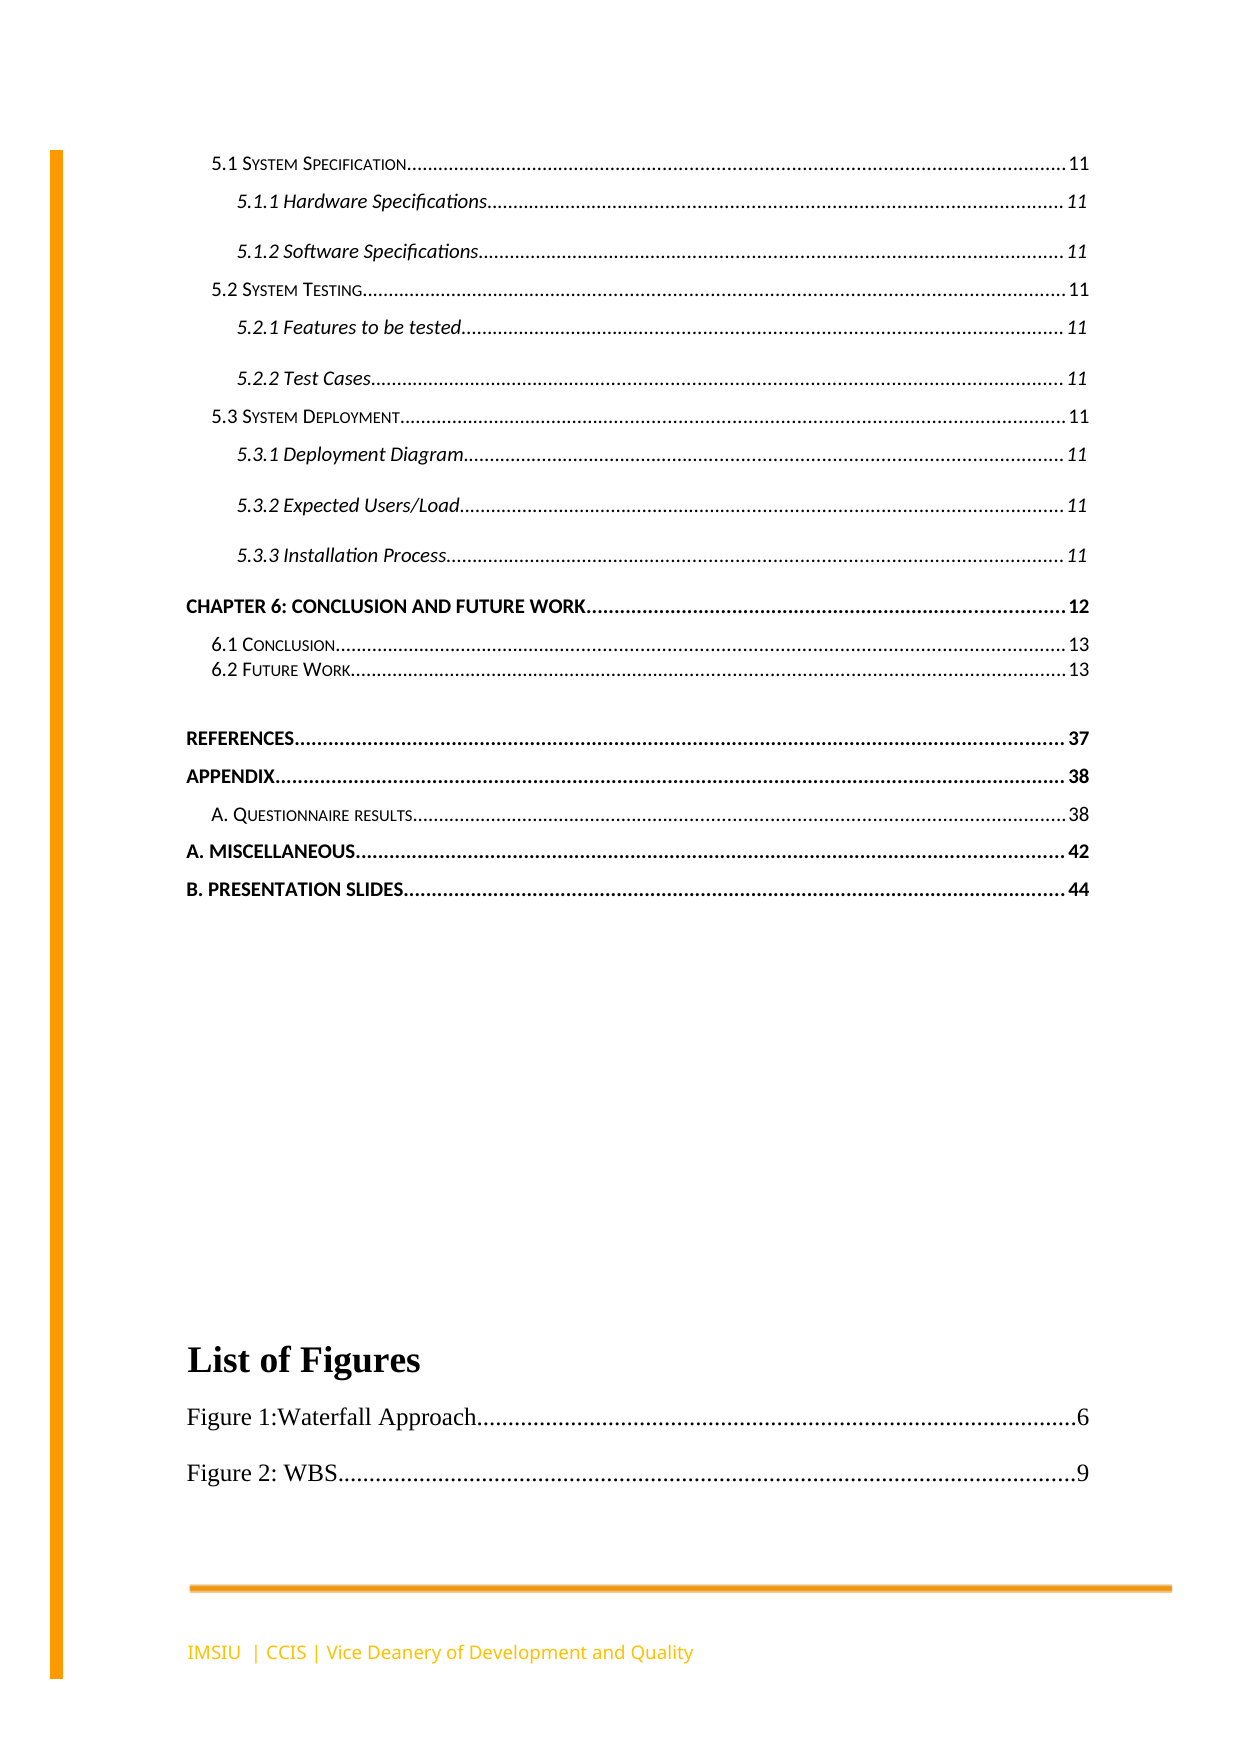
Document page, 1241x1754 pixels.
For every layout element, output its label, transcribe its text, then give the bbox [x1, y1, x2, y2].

text Appendix 38 [186, 763, 1090, 788]
text 5.3.1 Deployment Diagram 11 [236, 441, 1090, 467]
text 6.1 Conclusion 13 [211, 631, 1090, 656]
text Figure 1:Waterfall Approach. 6 [186, 1402, 1090, 1431]
text 5.2.1 Features to be tested 11 [236, 314, 1090, 340]
text 5.2.2 Test Cases 11 [236, 365, 1090, 391]
text 5.3.3 Installation Process 11 [236, 542, 1090, 568]
text 6.2 Future Work 13 [211, 656, 1090, 682]
text 5.2 System Testing 11 [211, 277, 1090, 302]
text B. Presentation Slides 44 [186, 877, 1090, 902]
picture [187, 1583, 1177, 1593]
text 5.3.2 Expected Users/Load 11 [236, 492, 1090, 517]
text 5.1.2 Software Specifications 11 [236, 238, 1090, 264]
text Chapter 6: Conclusion and Future Work 12 [186, 593, 1090, 618]
text A. Questionnaire results 38 [211, 801, 1090, 826]
text Figure 2: WBS. 9 [186, 1458, 1090, 1487]
text 5.1 System Specification 11 [211, 150, 1090, 175]
text References 37 [186, 725, 1090, 750]
subtitle List of Figures [187, 1337, 1092, 1380]
text 5.1.1 Hardware Specifications 11 [236, 188, 1090, 213]
text 5.3 System Deployment 11 [211, 403, 1090, 429]
text A. Miscellaneous 42 [186, 839, 1090, 864]
